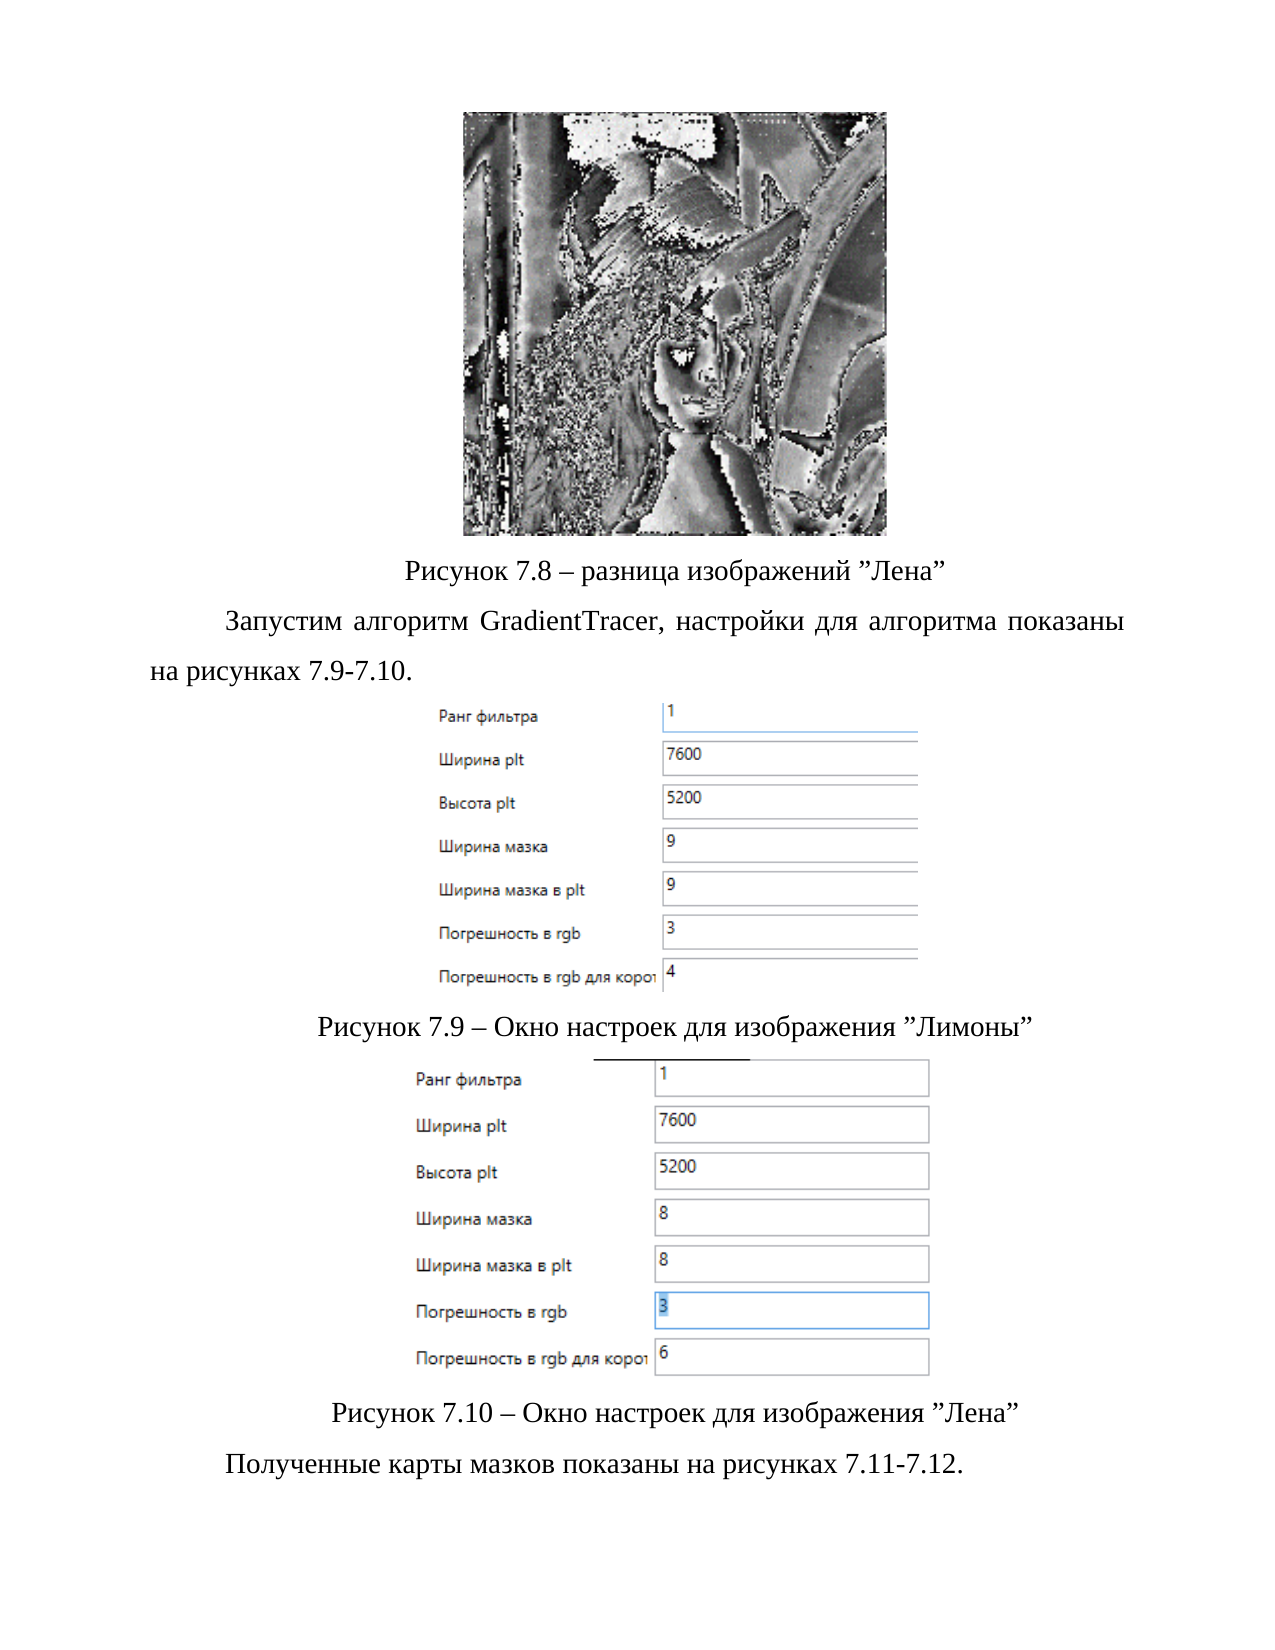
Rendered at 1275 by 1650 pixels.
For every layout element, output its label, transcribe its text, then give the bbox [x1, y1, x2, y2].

text Полученные карты мазков показаны на рисунках 7.11-7.12. [150, 1446, 1125, 1479]
text Рисунок 7.9 – Окно настроек для изображения ”Лимоны” [150, 1009, 1125, 1042]
picture [432, 703, 918, 992]
text Рисунок 7.8 – разница изображений ”Лена” [150, 553, 1125, 586]
picture [410, 1059, 940, 1379]
text Рисунок 7.10 – Окно настроек для изображения ”Лена” [150, 1396, 1125, 1429]
picture [463, 112, 887, 536]
text Запустим алгоритм GradientTracer, настройки для алгоритма показаны на рисунках 7.9-7.10. [150, 603, 1125, 687]
